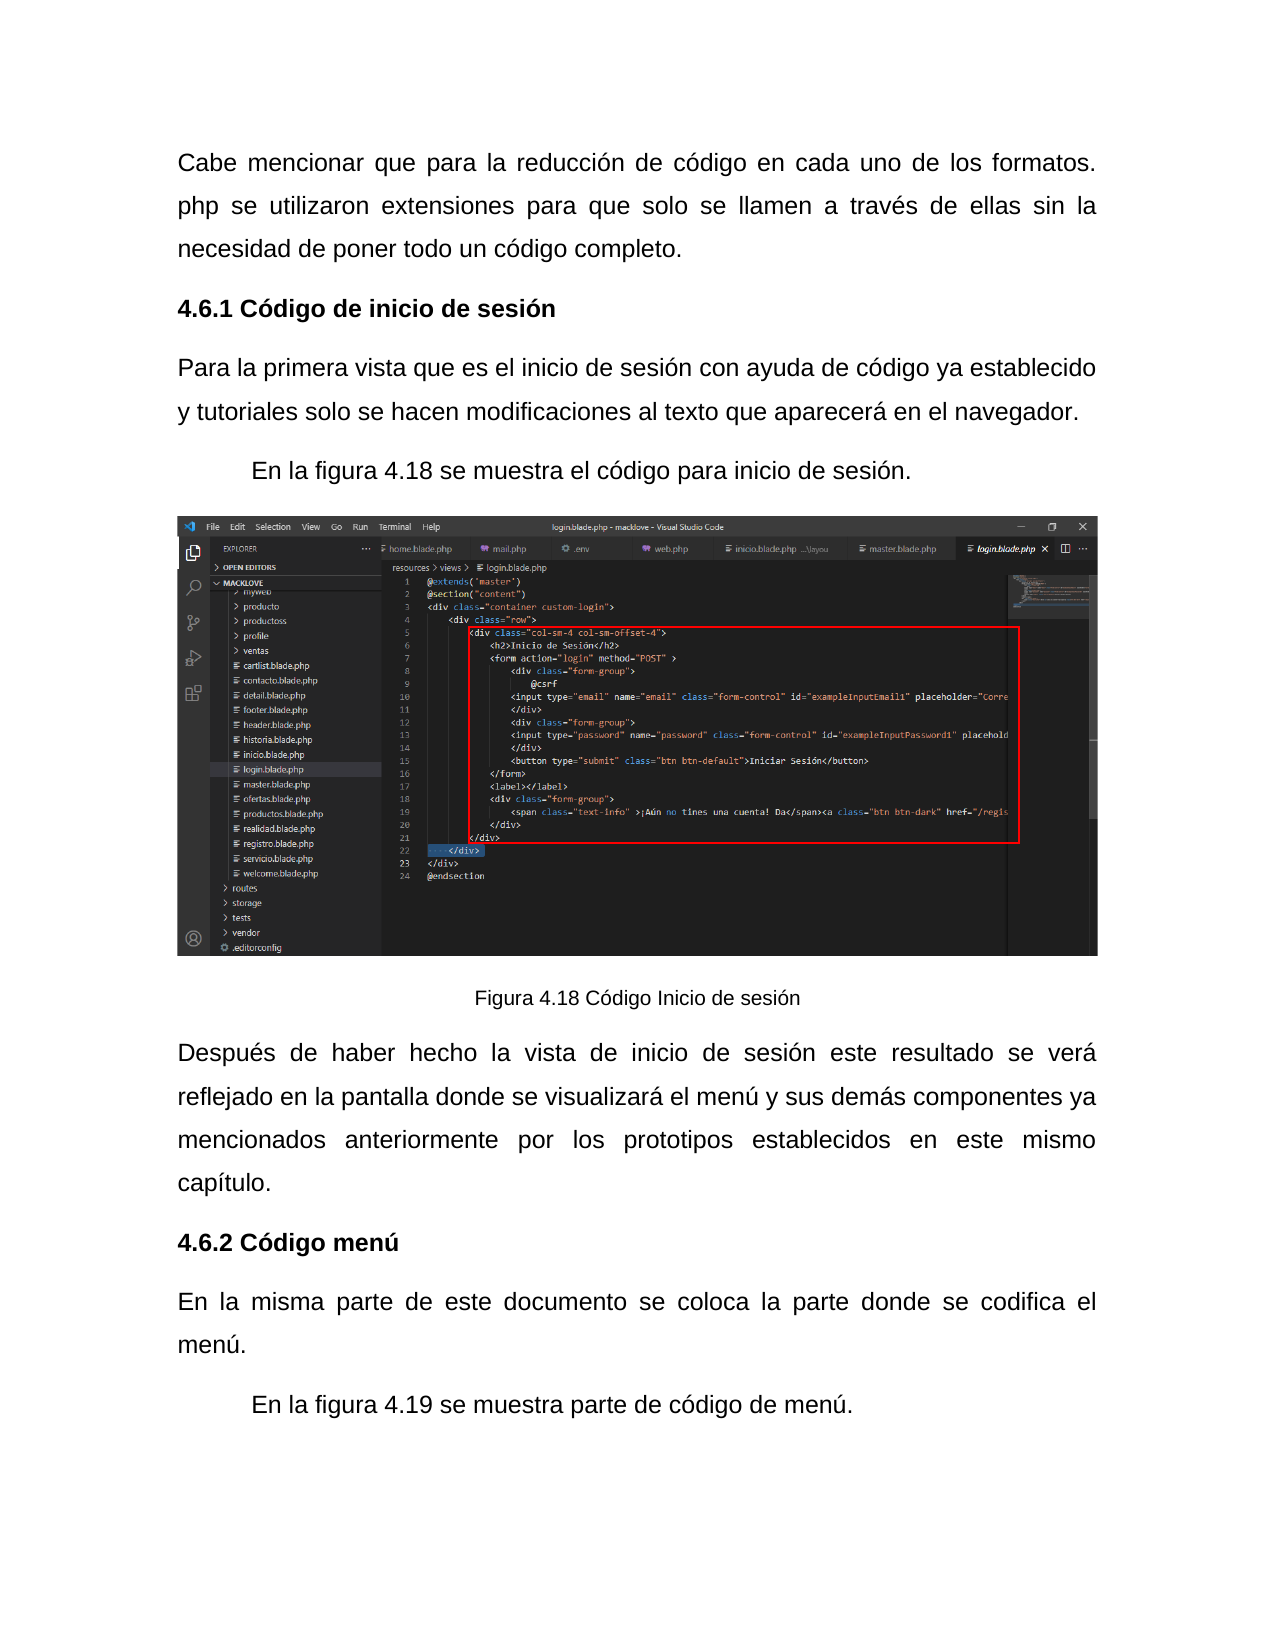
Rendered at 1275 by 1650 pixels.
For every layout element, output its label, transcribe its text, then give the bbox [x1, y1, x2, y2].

text En la figura 4.18 se muestra el código para inicio de sesión. [177, 456, 1098, 485]
text Después de haber hecho la vista de inicio de sesión este resultado se verá reflejado en la pantalla donde se visualizará el menú y sus demás componentes ya mencionados anteriormente por los prototipos establecidos en este mismo capítulo. [177, 1038, 1098, 1197]
picture [177, 516, 1098, 956]
text Cabe mencionar que para la reducción de código en cada uno de los formatos. php se utilizaron extensiones para que solo se llamen a través de ellas sin la necesidad de poner todo un código completo. [177, 148, 1098, 263]
text Para la primera vista que es el inicio de sesión con ayuda de código ya establecido y tutoriales solo se hacen modificaciones al texto que aparecerá en el navegador. [177, 353, 1098, 425]
text En la misma parte de este documento se coloca la parte donde se codifica el menú. [177, 1287, 1098, 1359]
text 4.6.1 Código de inicio de sesión [177, 294, 1098, 322]
text Figura 4.18 Código Inicio de sesión [177, 986, 1098, 1010]
text En la figura 4.19 se muestra parte de código de menú. [177, 1390, 1098, 1419]
text 4.6.2 Código menú [177, 1228, 1098, 1256]
